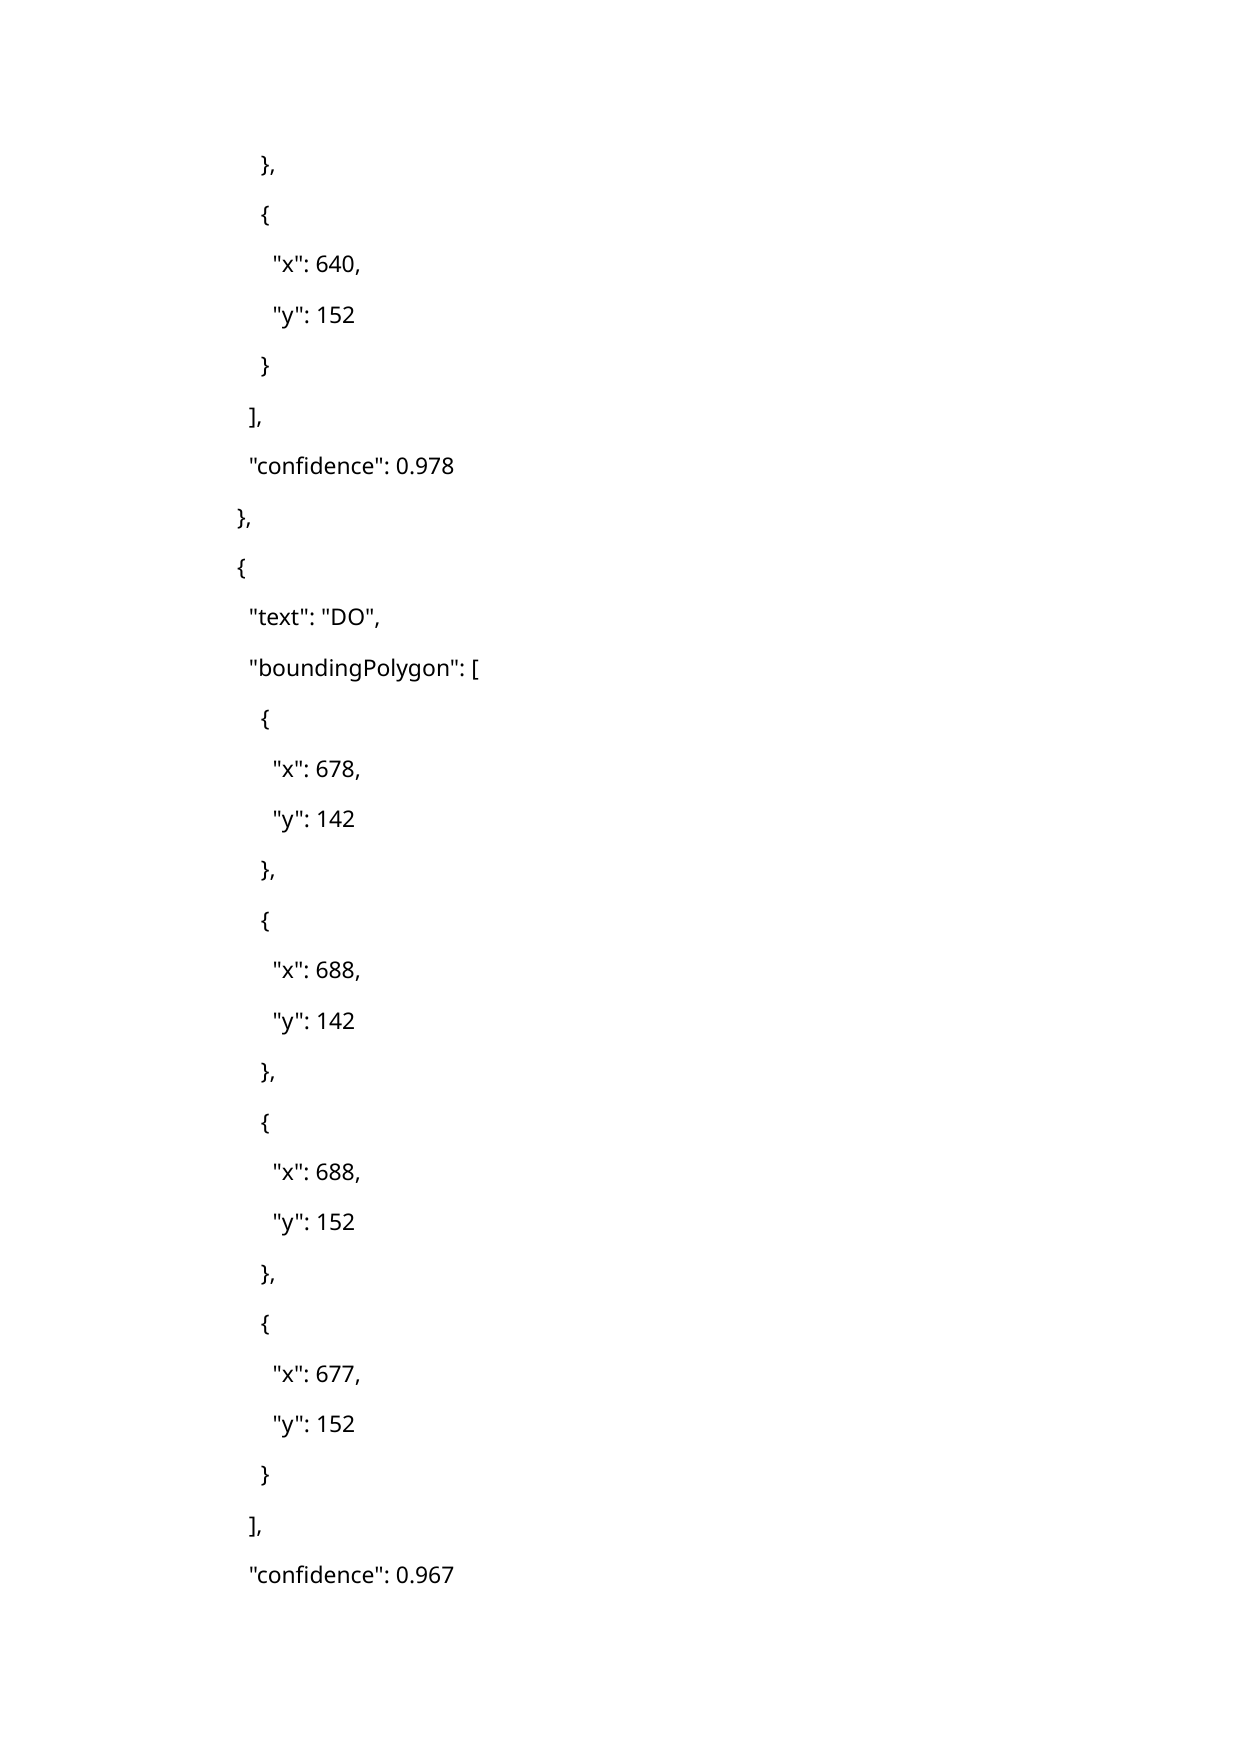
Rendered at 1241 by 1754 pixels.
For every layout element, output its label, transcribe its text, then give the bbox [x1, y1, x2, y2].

text "x": 688, [177, 954, 1063, 986]
text { [177, 904, 1063, 935]
text ], [177, 400, 1063, 431]
text } [177, 1458, 1063, 1490]
text "x": 677, [177, 1358, 1063, 1389]
text "y": 142 [177, 1005, 1063, 1036]
text }, [177, 148, 1063, 179]
text "y": 152 [177, 1408, 1063, 1439]
text }, [177, 1055, 1063, 1086]
text "x": 678, [177, 753, 1063, 784]
text { [177, 1106, 1063, 1137]
text }, [177, 853, 1063, 885]
text "boundingPolygon": [ [177, 652, 1063, 683]
text ], [177, 1509, 1063, 1540]
text "x": 688, [177, 1156, 1063, 1187]
text }, [177, 501, 1063, 532]
text { [177, 1307, 1063, 1338]
text { [177, 551, 1063, 582]
text } [177, 349, 1063, 381]
text { [177, 198, 1063, 229]
text "confidence": 0.978 [177, 450, 1063, 481]
text "y": 152 [177, 1206, 1063, 1238]
text }, [177, 1257, 1063, 1288]
text { [177, 702, 1063, 733]
text "confidence": 0.967 [177, 1559, 1063, 1591]
text "text": "DO", [177, 601, 1063, 633]
text "y": 142 [177, 803, 1063, 834]
text "y": 152 [177, 299, 1063, 330]
text "x": 640, [177, 248, 1063, 280]
